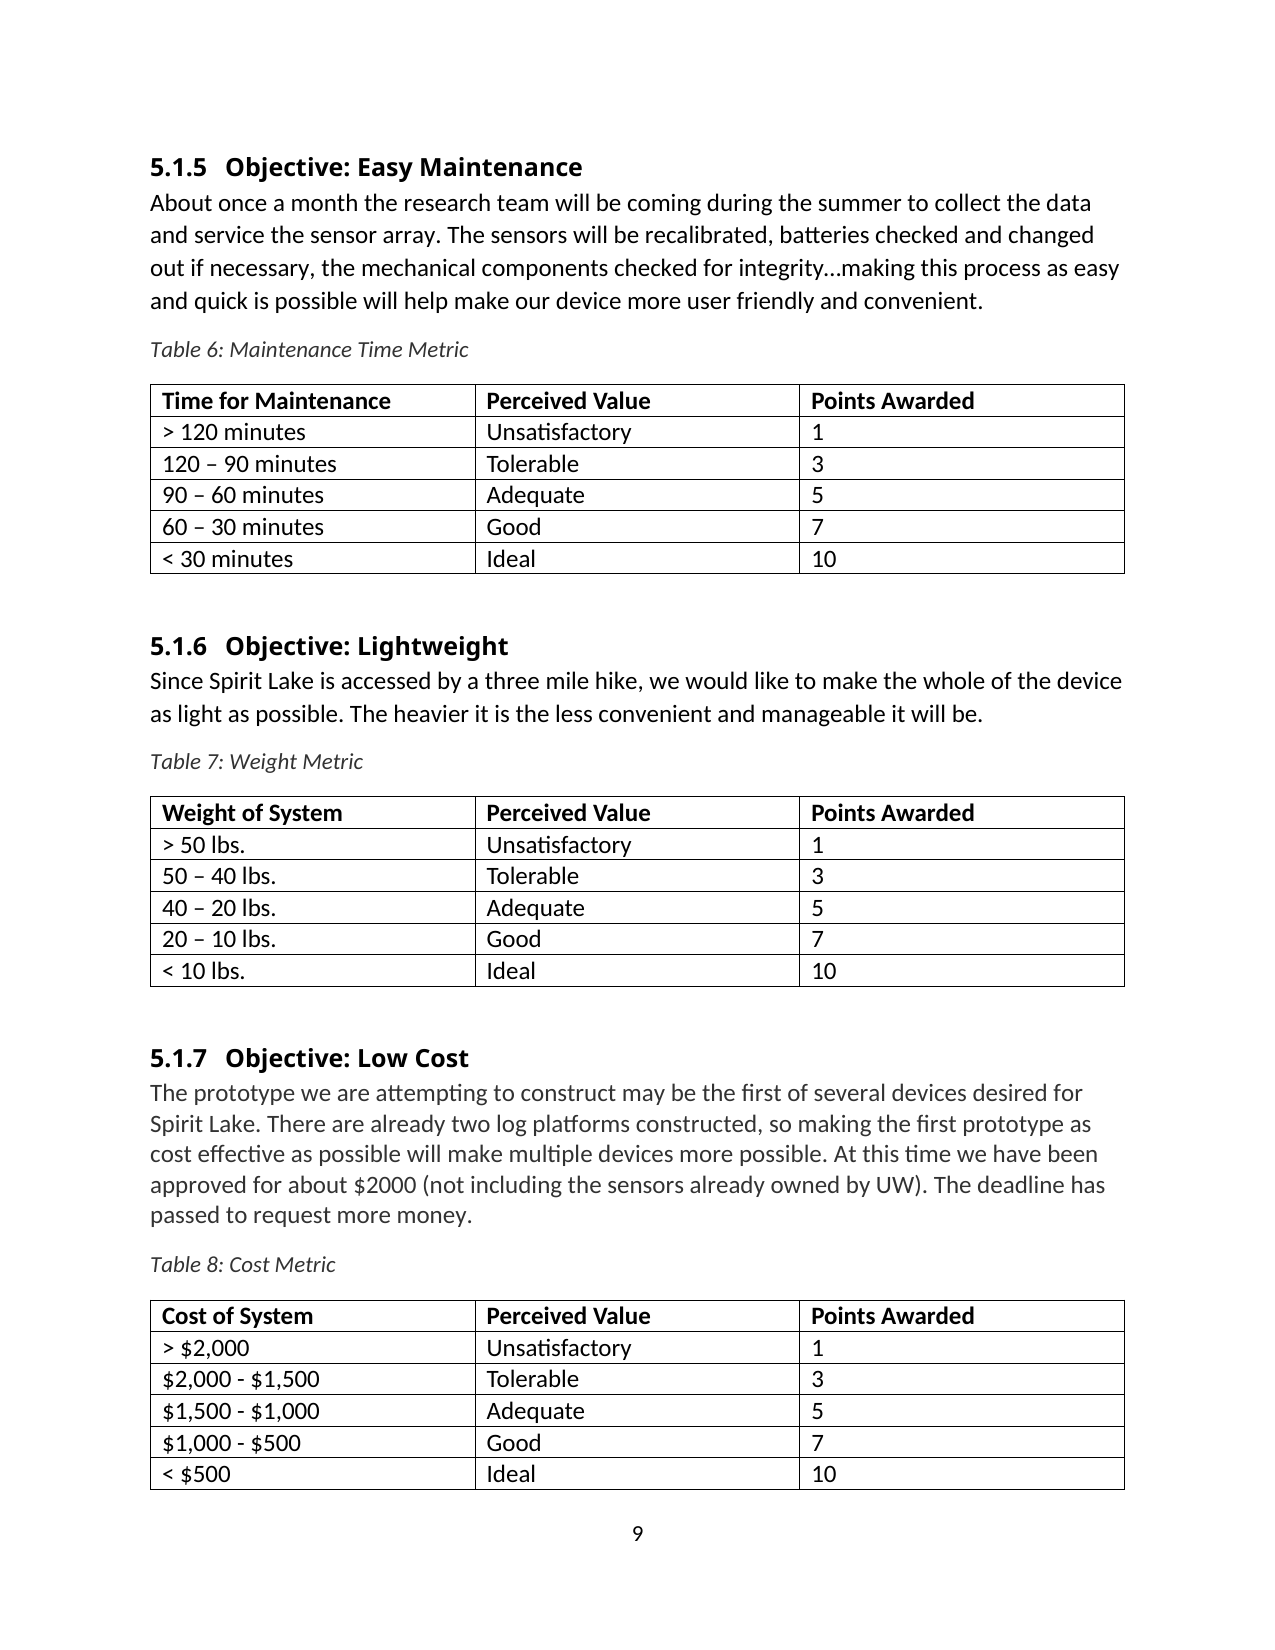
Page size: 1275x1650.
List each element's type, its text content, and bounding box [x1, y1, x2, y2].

table_cell Adequate [476, 892, 799, 922]
table_cell 1 [800, 417, 1124, 447]
subtitle Objective: Easy Maintenance [150, 150, 1125, 184]
table_header Time for Maintenance [151, 385, 475, 416]
table_cell 10 [800, 955, 1124, 986]
table_header Weight of System [151, 797, 475, 828]
table_header Perceived Value [476, 1301, 799, 1331]
table_cell 50 – 40 lbs. [151, 860, 475, 891]
table_cell Good [476, 511, 799, 542]
table_cell Adequate [476, 1395, 799, 1426]
table_header Perceived Value [476, 797, 799, 828]
text The prototype we are attempting to construct may be the first of several devices desired for Spirit Lake. There are already two log platforms constructed, so making the first prototype as cost effective as possible will make multiple devices more possible. At this time we have been approved for about $2000 (not including the sensors already owned by UW). The deadline has passed to request more money. [150, 1077, 1125, 1230]
text Table 8: Cost Metric [150, 1251, 1125, 1279]
table_cell 90 – 60 minutes [151, 480, 475, 510]
table_cell > 50 lbs. [151, 829, 475, 859]
table_cell 3 [800, 448, 1124, 479]
table_cell 5 [800, 1395, 1124, 1426]
table_cell $1,500 - $1,000 [151, 1395, 475, 1426]
table_header Points Awarded [800, 1301, 1124, 1331]
table_cell $2,000 - $1,500 [151, 1364, 475, 1394]
table_header Points Awarded [800, 385, 1124, 416]
table_cell < 30 minutes [151, 543, 475, 573]
table_cell 10 [800, 1458, 1124, 1489]
table_cell 120 – 90 minutes [151, 448, 475, 479]
table_cell 7 [800, 1427, 1124, 1457]
table_cell 3 [800, 1364, 1124, 1394]
table_cell Unsatisfactory [476, 417, 799, 447]
table_cell 5 [800, 892, 1124, 922]
table_cell $1,000 - $500 [151, 1427, 475, 1457]
table_header Points Awarded [800, 797, 1124, 828]
table_cell 10 [800, 543, 1124, 573]
table_cell Ideal [476, 543, 799, 573]
table_cell 20 – 10 lbs. [151, 924, 475, 954]
table_cell > $2,000 [151, 1332, 475, 1363]
table_cell 7 [800, 511, 1124, 542]
table_cell 5 [800, 480, 1124, 510]
text Table 7: Weight Metric [150, 747, 1125, 775]
table_cell 7 [800, 924, 1124, 954]
table_cell 40 – 20 lbs. [151, 892, 475, 922]
table_cell < 10 lbs. [151, 955, 475, 986]
table_header Cost of System [151, 1301, 475, 1331]
table_cell Good [476, 1427, 799, 1457]
table_header Perceived Value [476, 385, 799, 416]
table_cell Unsatisfactory [476, 829, 799, 859]
table_cell Tolerable [476, 1364, 799, 1394]
table_cell < $500 [151, 1458, 475, 1489]
table_cell Unsatisfactory [476, 1332, 799, 1363]
table_cell Ideal [476, 1458, 799, 1489]
subtitle Objective: Lightweight [150, 628, 1125, 662]
table_cell Ideal [476, 955, 799, 986]
text About once a month the research team will be coming during the summer to collect the data and service the sensor array. The sensors will be recalibrated, batteries checked and changed out if necessary, the mechanical components checked for integrity…making this process as easy and quick is possible will help make our device more user friendly and convenient. [150, 187, 1125, 316]
text Since Spirit Lake is accessed by a three mile hike, we would like to make the whole of the device as light as possible. The heavier it is the less convenient and manageable it will be. [150, 665, 1125, 728]
table_cell 3 [800, 860, 1124, 891]
table_cell Tolerable [476, 860, 799, 891]
table_cell 1 [800, 1332, 1124, 1363]
table_cell Tolerable [476, 448, 799, 479]
table_cell 60 – 30 minutes [151, 511, 475, 542]
subtitle Objective: Low Cost [150, 1040, 1125, 1074]
table_cell Adequate [476, 480, 799, 510]
table_cell 1 [800, 829, 1124, 859]
table_cell Good [476, 924, 799, 954]
table_cell > 120 minutes [151, 417, 475, 447]
text Table 6: Maintenance Time Metric [150, 335, 1125, 363]
